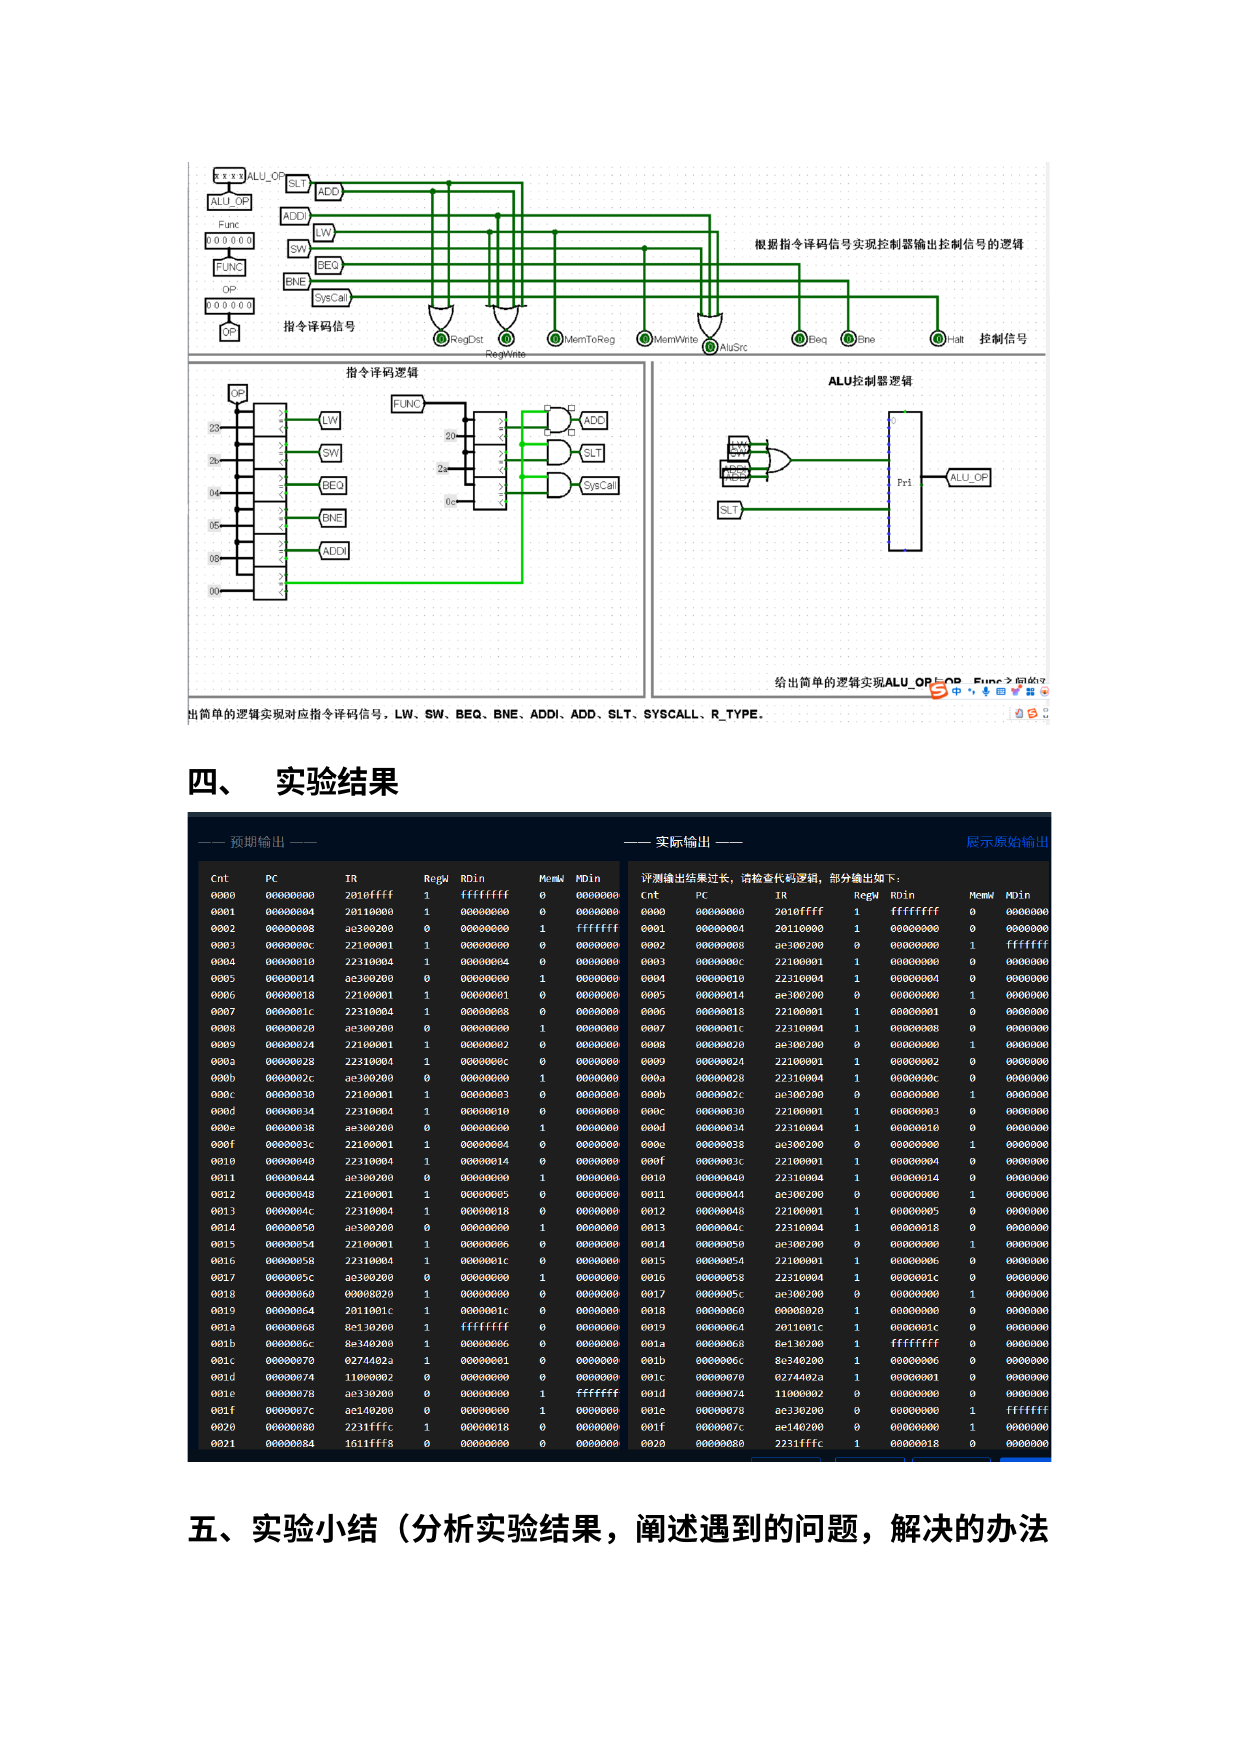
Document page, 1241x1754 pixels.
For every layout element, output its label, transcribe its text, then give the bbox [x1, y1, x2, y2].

picture [187, 162, 1050, 725]
list 实验结果 [187, 747, 1053, 812]
picture [187, 812, 1052, 1462]
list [187, 1494, 1053, 1559]
